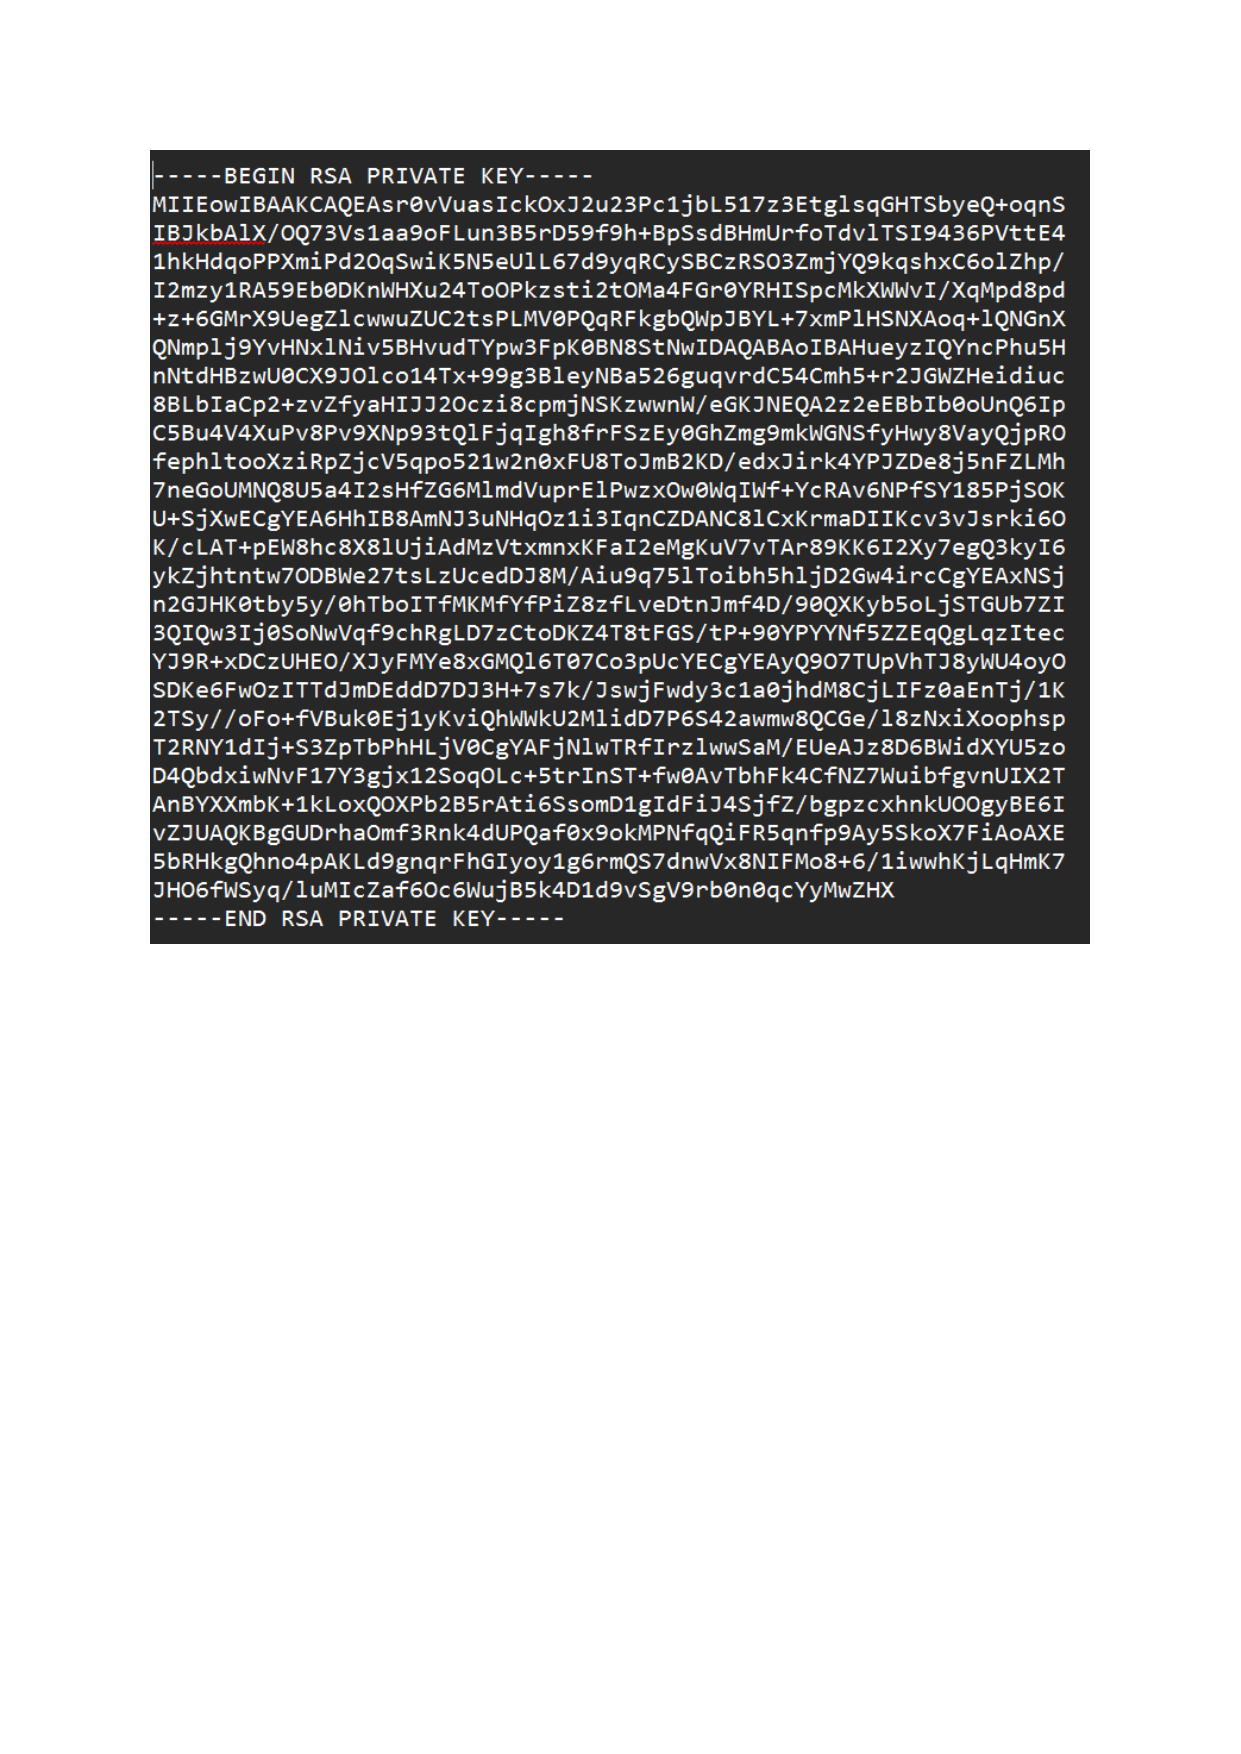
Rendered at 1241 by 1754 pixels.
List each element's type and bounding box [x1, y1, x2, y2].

picture [150, 150, 1090, 944]
